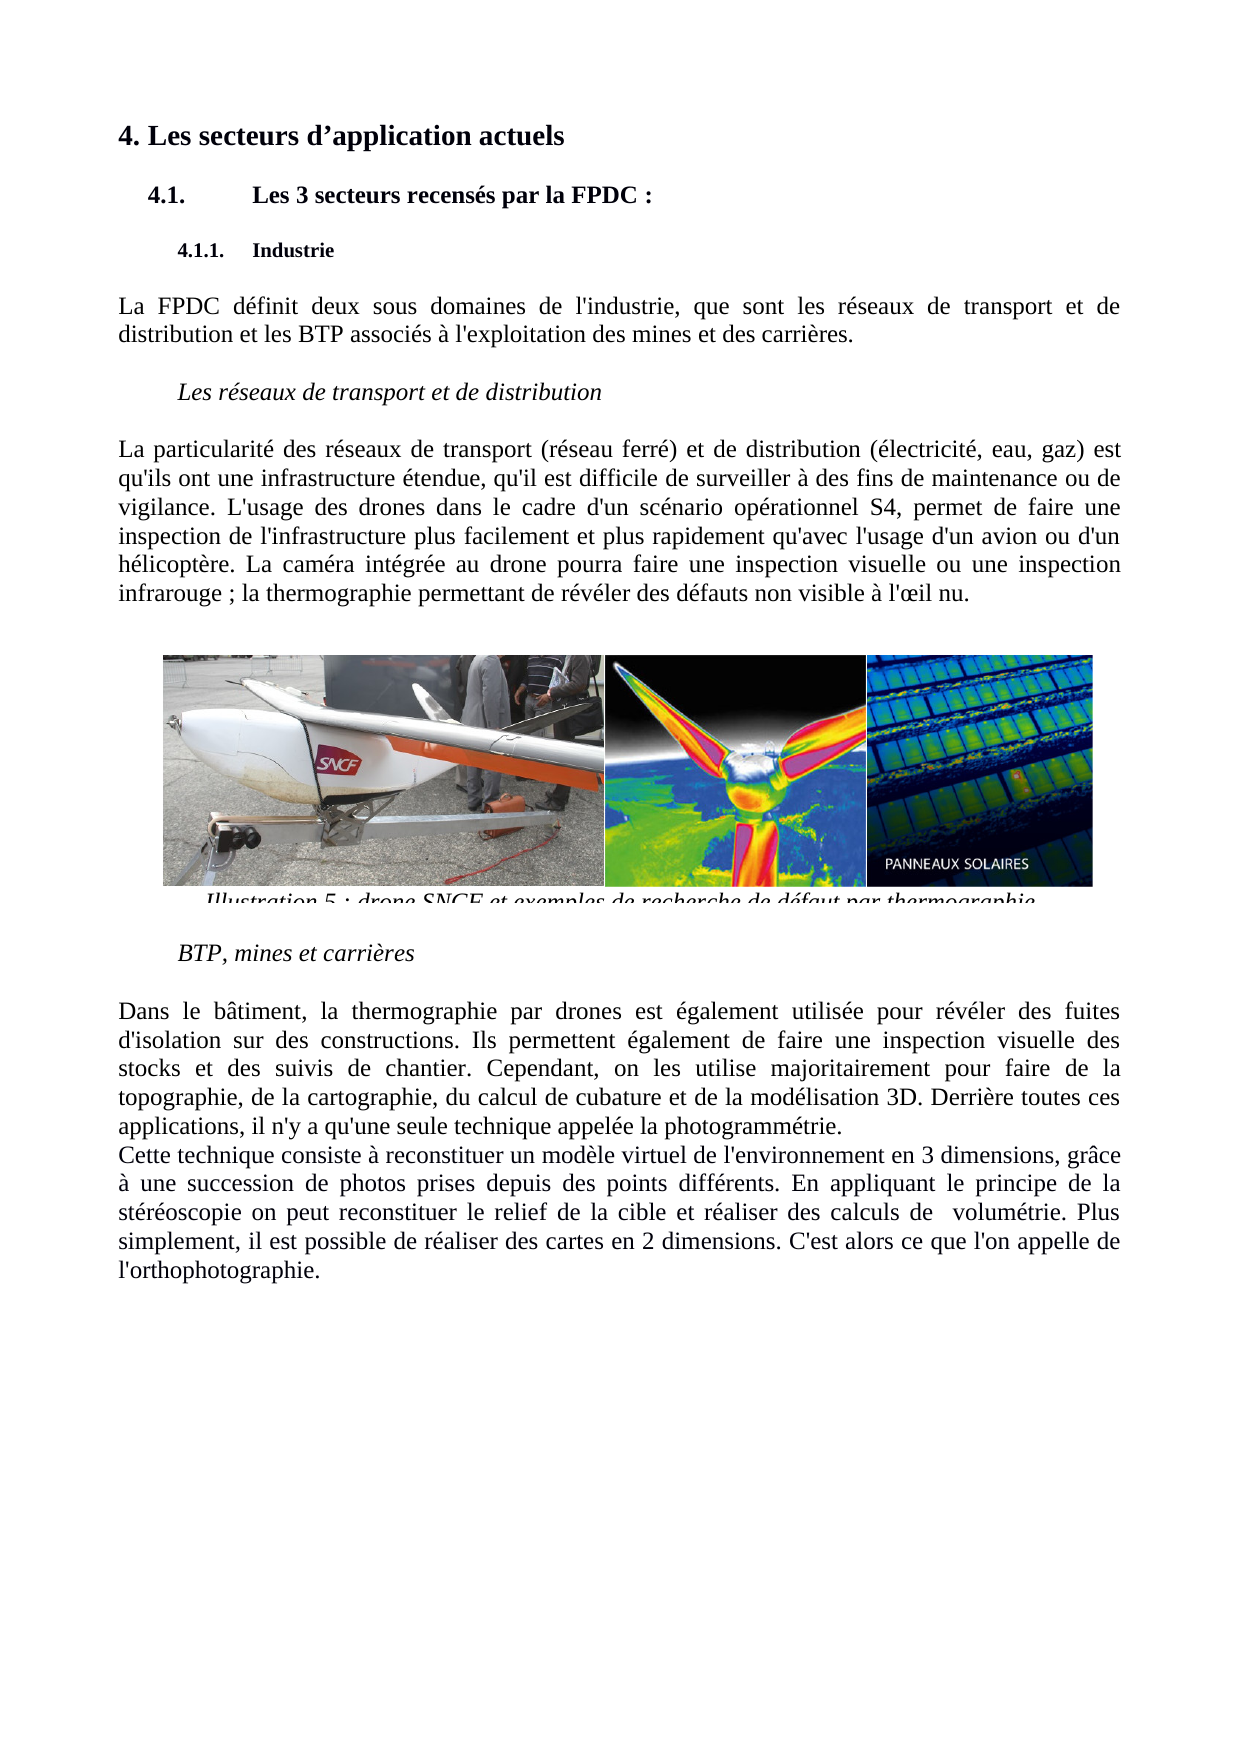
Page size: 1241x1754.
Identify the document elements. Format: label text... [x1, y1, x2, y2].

subtitle Les secteurs d’application actuels [118, 118, 1122, 152]
text La particularité des réseaux de transport (réseau ferré) et de distribution (électricité, eau, gaz) est qu'ils ont une infrastructure étendue, qu'il est difficile de surveiller à des fins de maintenance ou de vigilance. L'usage des drones dans le cadre d'un scénario opérationnel S4, permet de faire une inspection de l'infrastructure plus facilement et plus rapidement qu'avec l'usage d'un avion ou d'un hélicoptère. La caméra intégrée au drone pourra faire une inspection visuelle ou une inspection infrarouge ; la thermographie permettant de révéler des défauts non visible à l'œil nu. [118, 434, 1122, 607]
subtitle Les réseaux de transport et de distribution [177, 377, 1122, 406]
subtitle Les 3 secteurs recensés par la FPDC : [148, 180, 1122, 209]
text La FPDC définit deux sous domaines de l'industrie, que sont les réseaux de transport et de distribution et les BTP associés à l'exploitation des mines et des carrières. [118, 291, 1122, 348]
text Cette technique consiste à reconstituer un modèle virtuel de l'environnement en 3 dimensions, grâce à une succession de photos prises depuis des points différents. En appliquant le principe de la stéréoscopie on peut reconstituer le relief de la cible et réaliser des calculs de volumétrie. Plus simplement, il est possible de réaliser des cartes en 2 dimensions. C'est alors ce que l'on appelle de l'orthophotographie. [118, 1140, 1122, 1283]
picture [968, 655, 980, 665]
picture [1060, 679, 1067, 686]
picture [162, 655, 1093, 887]
picture [1005, 655, 1017, 666]
subtitle Industrie [177, 238, 1122, 262]
picture [1020, 655, 1029, 664]
subtitle BTP, mines et carrières [177, 938, 1122, 967]
text Dans le bâtiment, la thermographie par drones est également utilisée pour révéler des fuites d'isolation sur des constructions. Ils permettent également de faire une inspection visuelle des stocks et des suivis de chantier. Cependant, on les utilise majoritairement pour faire de la topographie, de la cartographie, du calcul de cubature et de la modélisation 3D. Derrière toutes ces applications, il n'y a qu'une seule technique appelée la photogrammétrie. [118, 996, 1122, 1140]
